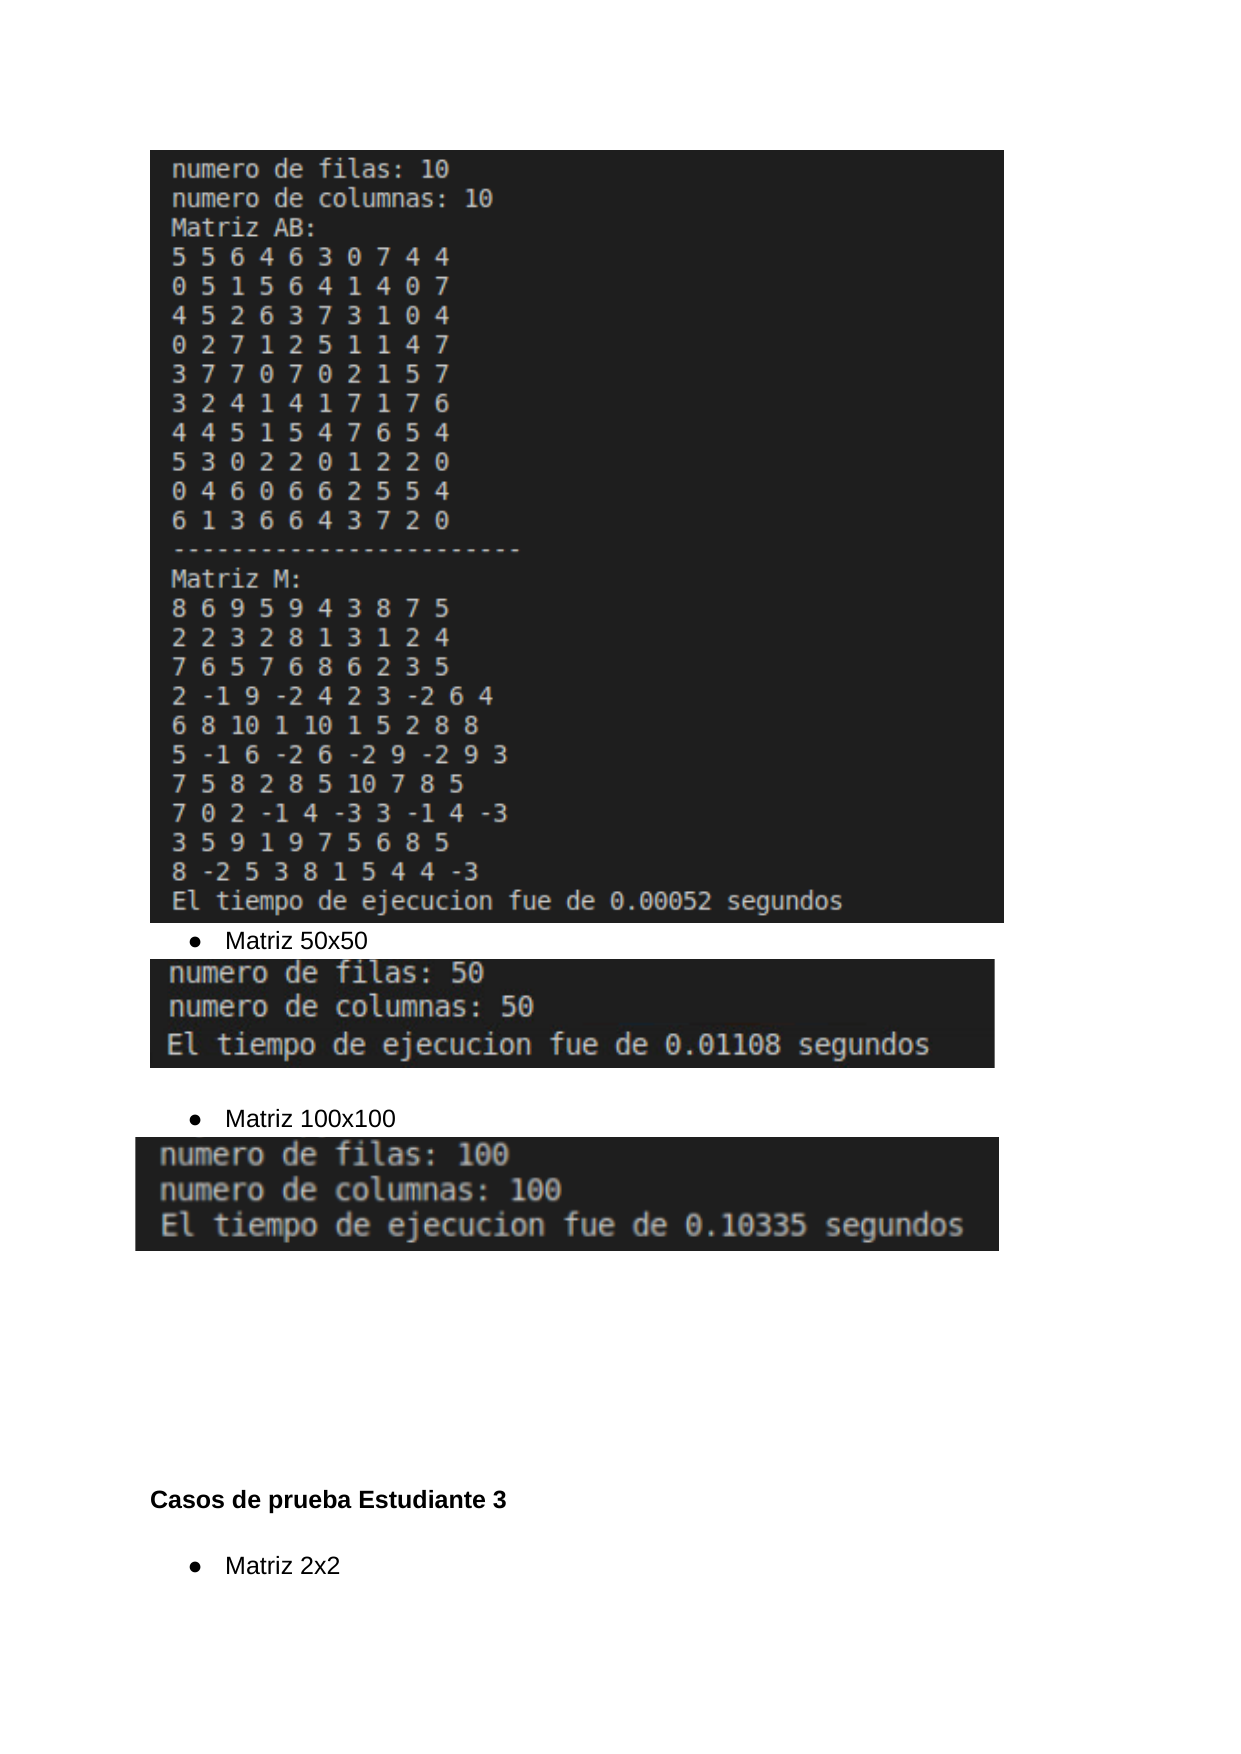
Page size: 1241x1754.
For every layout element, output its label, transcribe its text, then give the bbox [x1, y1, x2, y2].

list Matriz 2x2 [187, 1551, 1090, 1580]
picture [150, 959, 995, 1068]
list Matriz 100x100 [187, 1104, 1090, 1133]
picture [150, 150, 1004, 923]
picture [135, 1137, 999, 1251]
text Casos de prueba Estudiante 3 [150, 1485, 1090, 1514]
list Matriz 50x50 [187, 926, 1090, 955]
